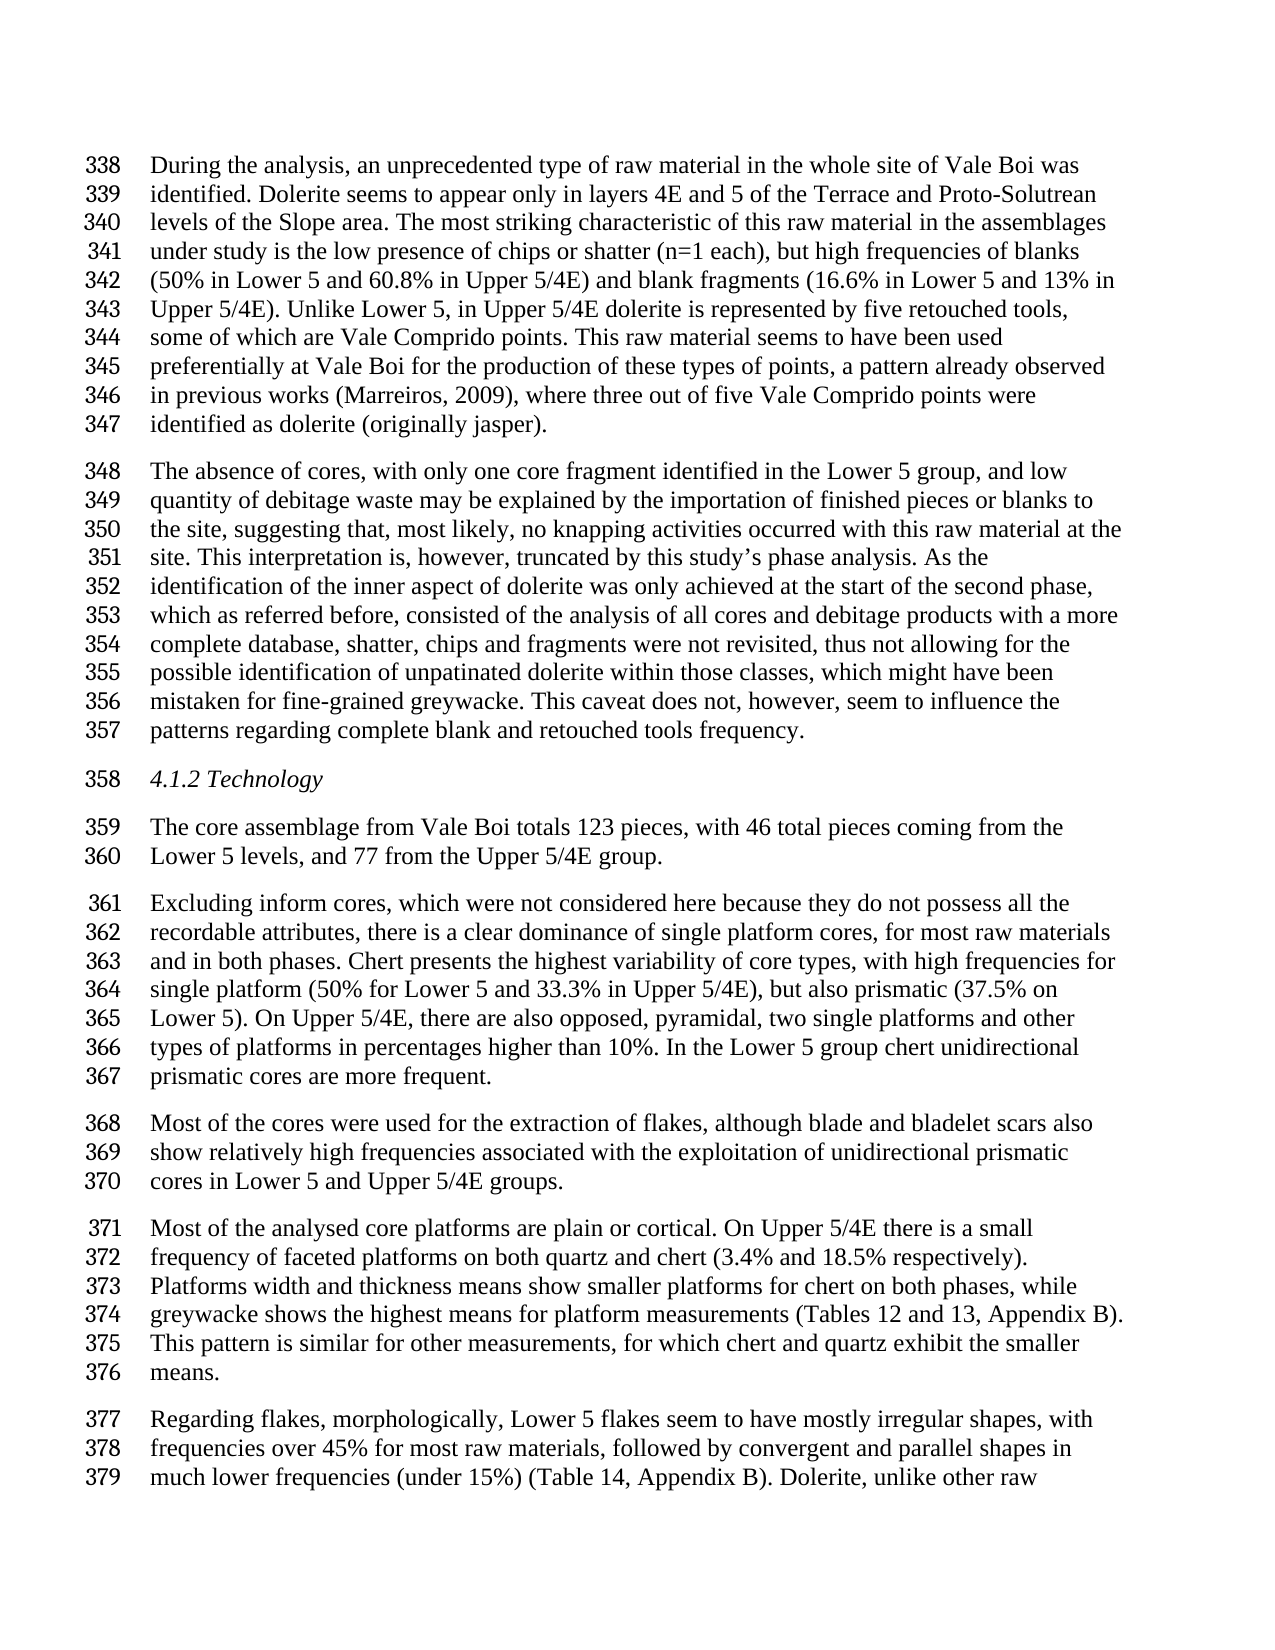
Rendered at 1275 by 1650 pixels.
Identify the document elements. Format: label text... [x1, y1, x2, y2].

text The absence of cores, with only one core fragment identified in the Lower 5 group, and low quantity of debitage waste may be explained by the importation of finished pieces or blanks to the site, suggesting that, most likely, no knapping activities occurred with this raw material at the site. This interpretation is, however, truncated by this study’s phase analysis. As the identification of the inner aspect of dolerite was only achieved at the start of the second phase, which as referred before, consisted of the analysis of all cores and debitage products with a more complete database, shatter, chips and fragments were not revisited, thus not allowing for the possible identification of unpatinated dolerite within those classes, which might have been mistaken for fine-grained greywacke. This caveat does not, however, seem to influence the patterns regarding complete blank and retouched tools frequency. [150, 456, 1125, 744]
subtitle 4.1.2 Technology [150, 764, 1125, 793]
text Excluding inform cores, which were not considered here because they do not possess all the recordable attributes, there is a clear dominance of single platform cores, for most raw materials and in both phases. Chert presents the highest variability of core types, with high frequencies for single platform (50% for Lower 5 and 33.3% in Upper 5/4E), but also prismatic (37.5% on Lower 5). On Upper 5/4E, there are also opposed, pyramidal, two single platforms and other types of platforms in percentages higher than 10%. In the Lower 5 group chert unidirectional prismatic cores are more frequent. [150, 888, 1125, 1089]
text Most of the analysed core platforms are plain or cortical. On Upper 5/4E there is a small frequency of faceted platforms on both quartz and chert (3.4% and 18.5% respectively). Platforms width and thickness means show smaller platforms for chert on both phases, while greywacke shows the highest means for platform measurements (Tables 12 and 13, Appendix B). This pattern is similar for other measurements, for which chert and quartz exhibit the smaller means. [150, 1213, 1125, 1386]
text During the analysis, an unprecedented type of raw material in the whole site of Vale Boi was identified. Dolerite seems to appear only in layers 4E and 5 of the Terrace and Proto-Solutrean levels of the Slope area. The most striking characteristic of this raw material in the assemblages under study is the low presence of chips or shatter (n=1 each), but high frequencies of blanks (50% in Lower 5 and 60.8% in Upper 5/4E) and blank fragments (16.6% in Lower 5 and 13% in Upper 5/4E). Unlike Lower 5, in Upper 5/4E dolerite is represented by five retouched tools, some of which are Vale Comprido points. This raw material seems to have been used preferentially at Vale Boi for the production of these types of points, a pattern already observed in previous works (Marreiros, 2009), where three out of five Vale Comprido points were identified as dolerite (originally jasper). [150, 150, 1125, 437]
text Most of the cores were used for the extraction of flakes, although blade and bladelet scars also show relatively high frequencies associated with the exploitation of unidirectional prismatic cores in Lower 5 and Upper 5/4E groups. [150, 1108, 1125, 1194]
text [150, 1404, 1125, 1491]
text The core assemblage from Vale Boi totals 123 pieces, with 46 total pieces coming from the Lower 5 levels, and 77 from the Upper 5/4E group. [150, 812, 1125, 869]
